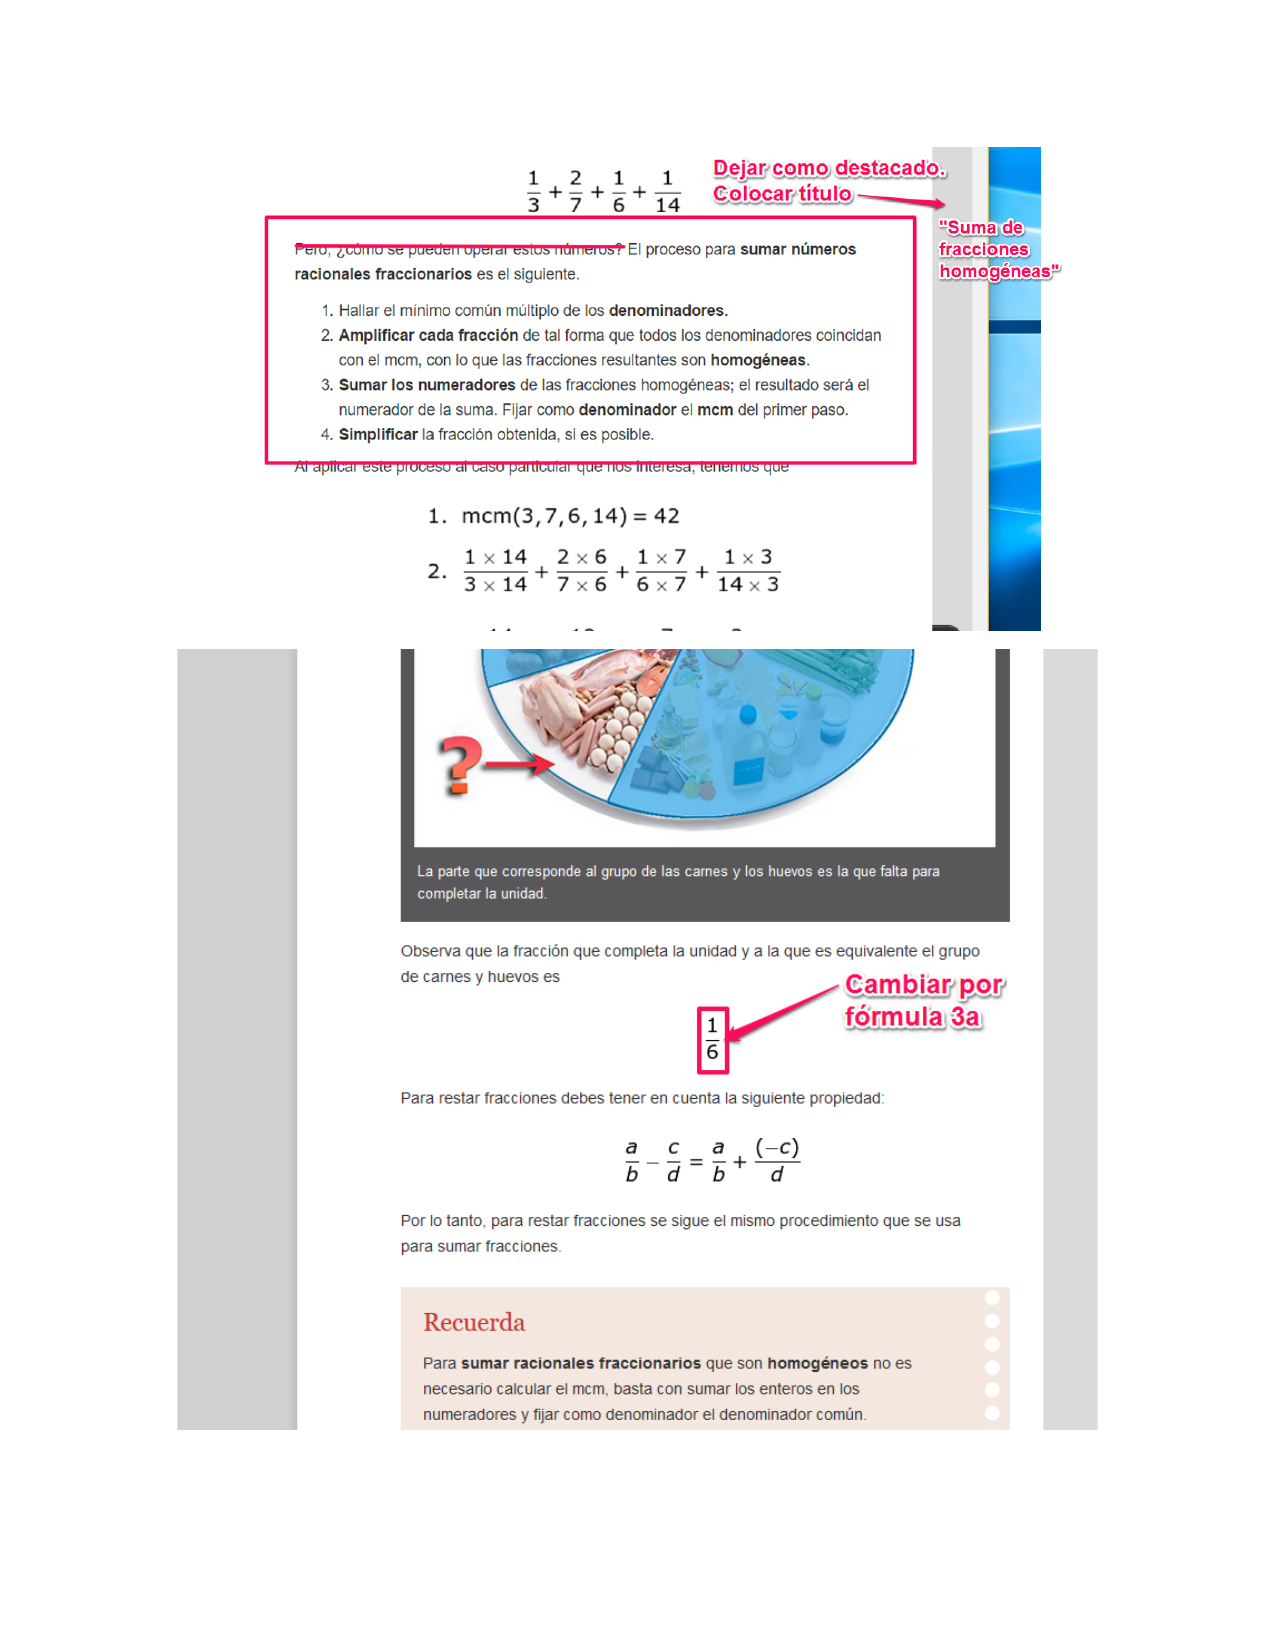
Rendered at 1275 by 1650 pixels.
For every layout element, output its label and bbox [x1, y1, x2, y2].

picture [177, 147, 1098, 631]
picture [177, 649, 1098, 1430]
